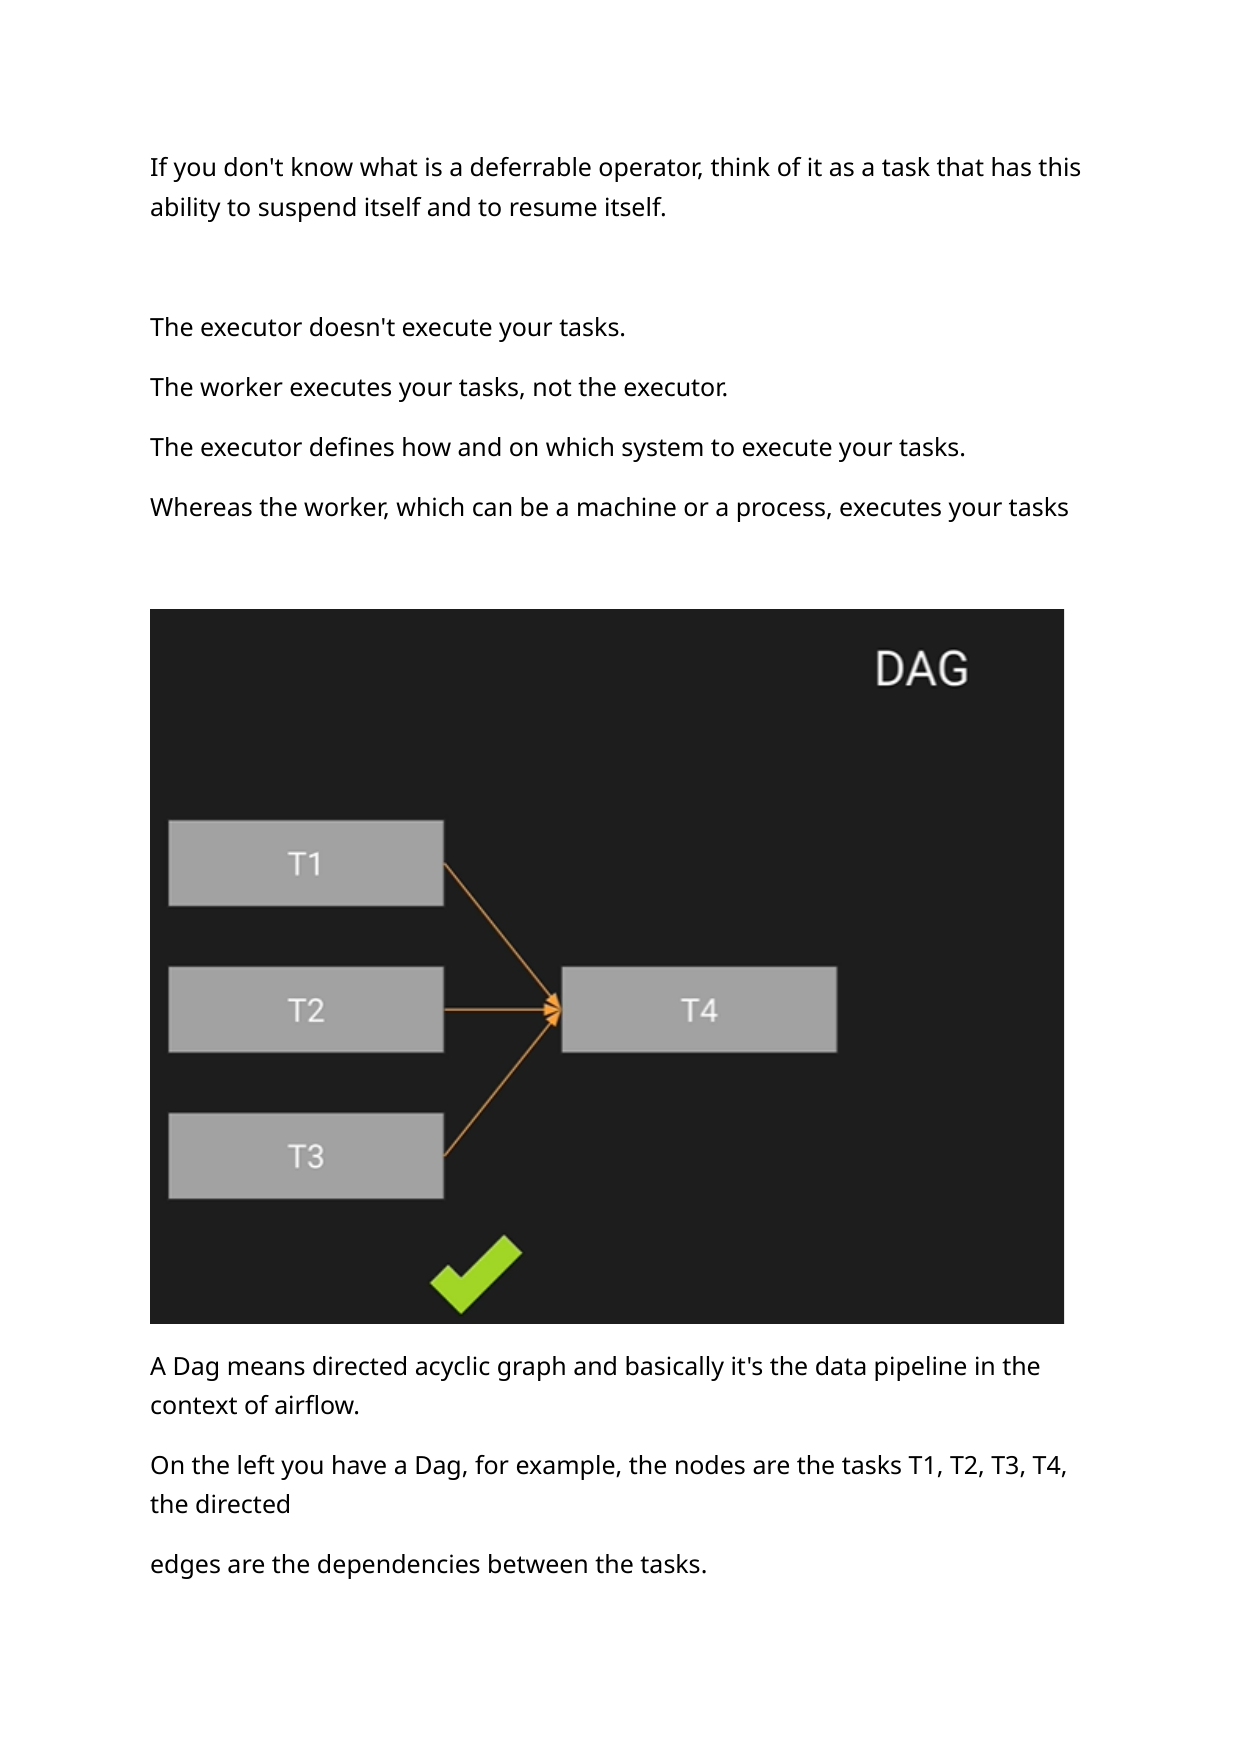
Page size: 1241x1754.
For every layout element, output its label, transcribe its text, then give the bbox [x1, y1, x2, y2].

text The executor defines how and on which system to execute your tasks. [150, 429, 1090, 463]
text edges are the dependencies between the tasks. [150, 1547, 1090, 1581]
text The executor doesn't execute your tasks. [150, 309, 1090, 343]
text On the left you have a Dag, for example, the nodes are the tasks T1, T2, T3, T4, the directed [150, 1447, 1090, 1521]
text The worker executes your tasks, not the executor. [150, 369, 1090, 403]
text If you don't know what is a deferrable operator, think of it as a task that has this ability to suspend itself and to resume itself. [150, 150, 1090, 223]
text Whereas the worker, which can be a machine or a process, executes your tasks [150, 489, 1090, 523]
text A Dag means directed acyclic graph and basically it's the data pipeline in the context of airflow. [150, 1348, 1090, 1422]
picture [150, 609, 1065, 1324]
